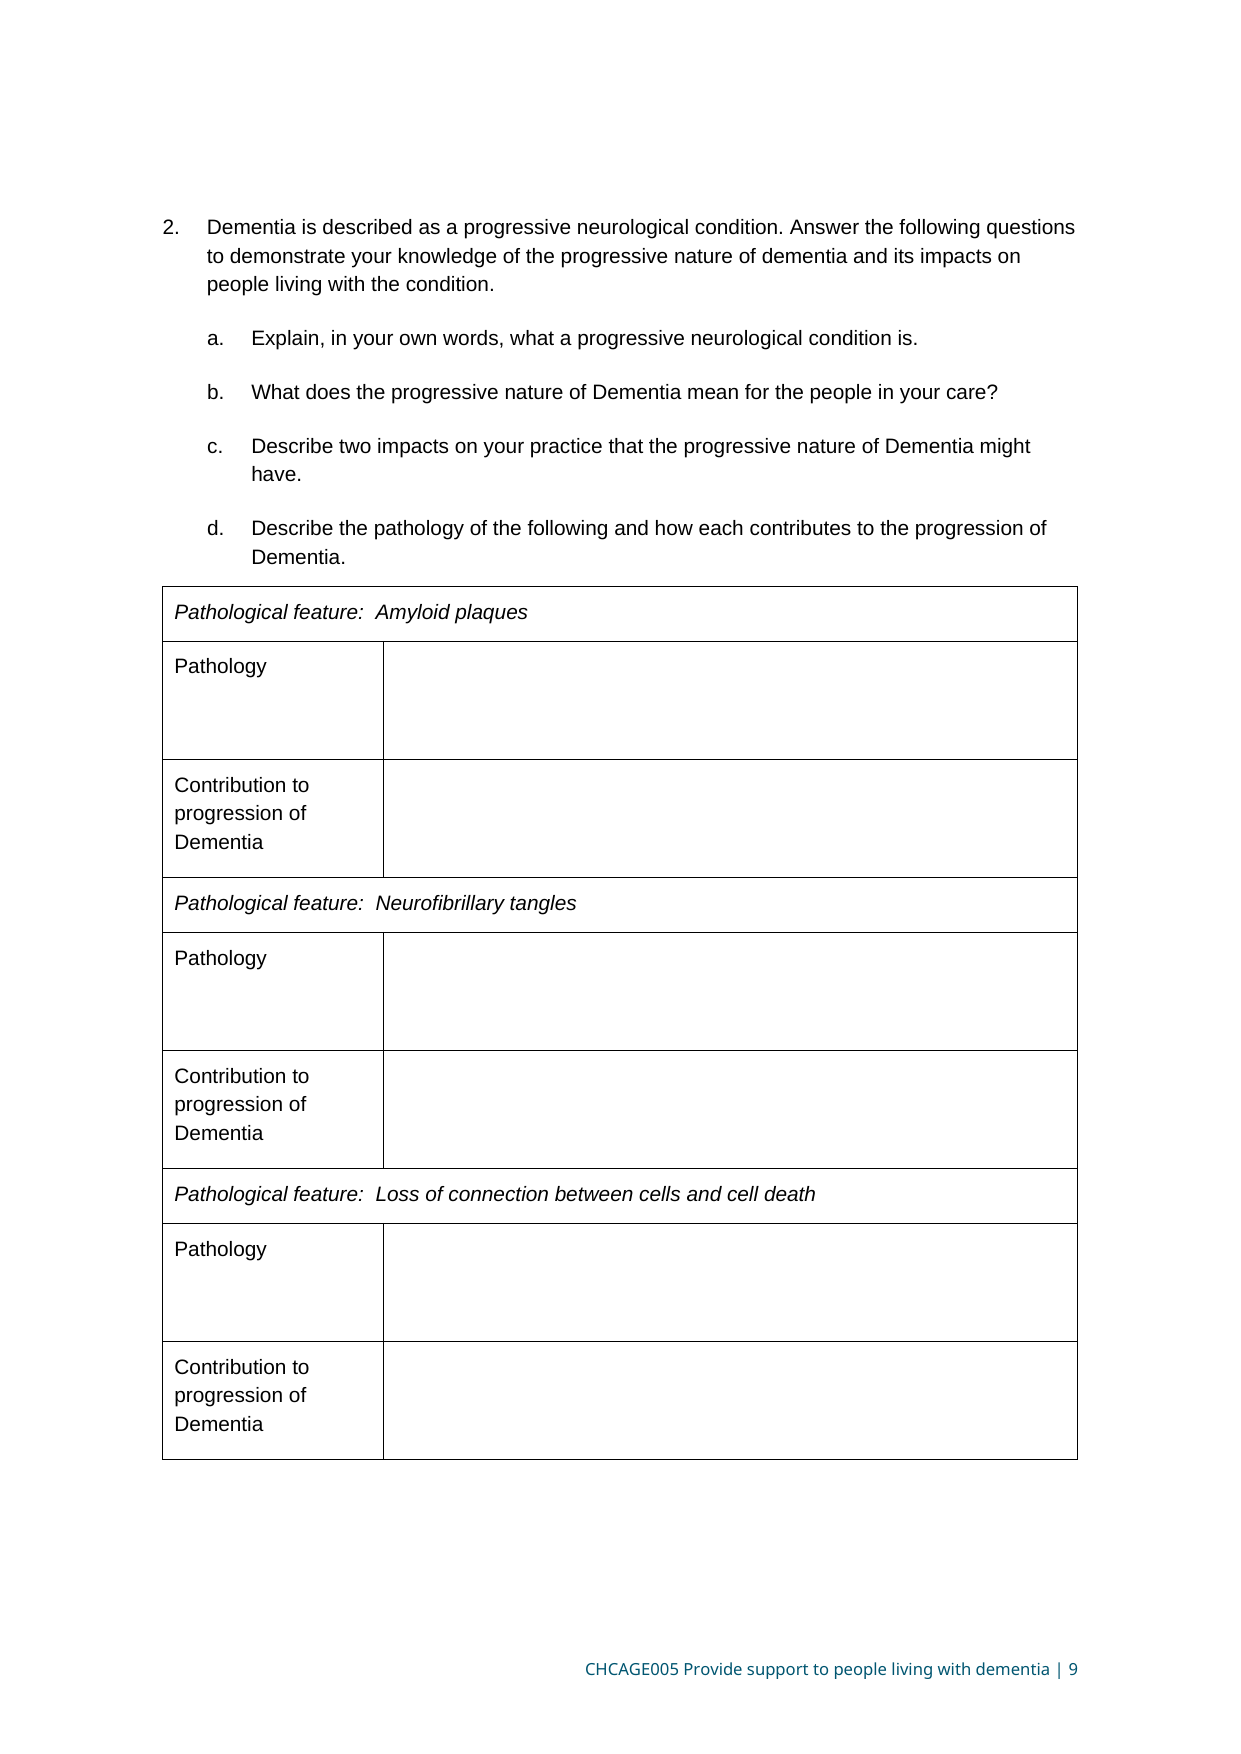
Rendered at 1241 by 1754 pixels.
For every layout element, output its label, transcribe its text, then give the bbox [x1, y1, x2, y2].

list What does the progressive nature of Dementia mean for the people in your care? [207, 380, 1078, 404]
table_cell [384, 760, 1077, 877]
table_cell [384, 642, 1077, 759]
table_header Pathological feature: Amyloid plaques [163, 587, 1077, 641]
text Dementia is described as a progressive neurological condition. Answer the following questions to demonstrate your knowledge of the progressive nature of dementia and its impacts on people living with the condition. [162, 215, 1078, 296]
table_cell [384, 1342, 1077, 1459]
table_cell [384, 1224, 1077, 1341]
table_cell [384, 1051, 1077, 1168]
list Explain, in your own words, what a progressive neurological condition is. [207, 326, 1078, 350]
table_cell [384, 933, 1077, 1050]
list Describe the pathology of the following and how each contributes to the progression of Dementia. [207, 516, 1078, 569]
table_cell Pathology [163, 1224, 383, 1341]
table_cell Contribution to progression of Dementia [163, 760, 383, 877]
table_cell Pathology [163, 642, 383, 759]
table_cell Pathology [163, 933, 383, 1050]
table_cell Pathological feature: Loss of connection between cells and cell death [163, 1169, 1077, 1223]
table_cell Contribution to progression of Dementia [163, 1342, 383, 1459]
list Describe two impacts on your practice that the progressive nature of Dementia might have. [207, 433, 1078, 486]
table_cell Pathological feature: Neurofibrillary tangles [163, 878, 1077, 932]
table_cell Contribution to progression of Dementia [163, 1051, 383, 1168]
